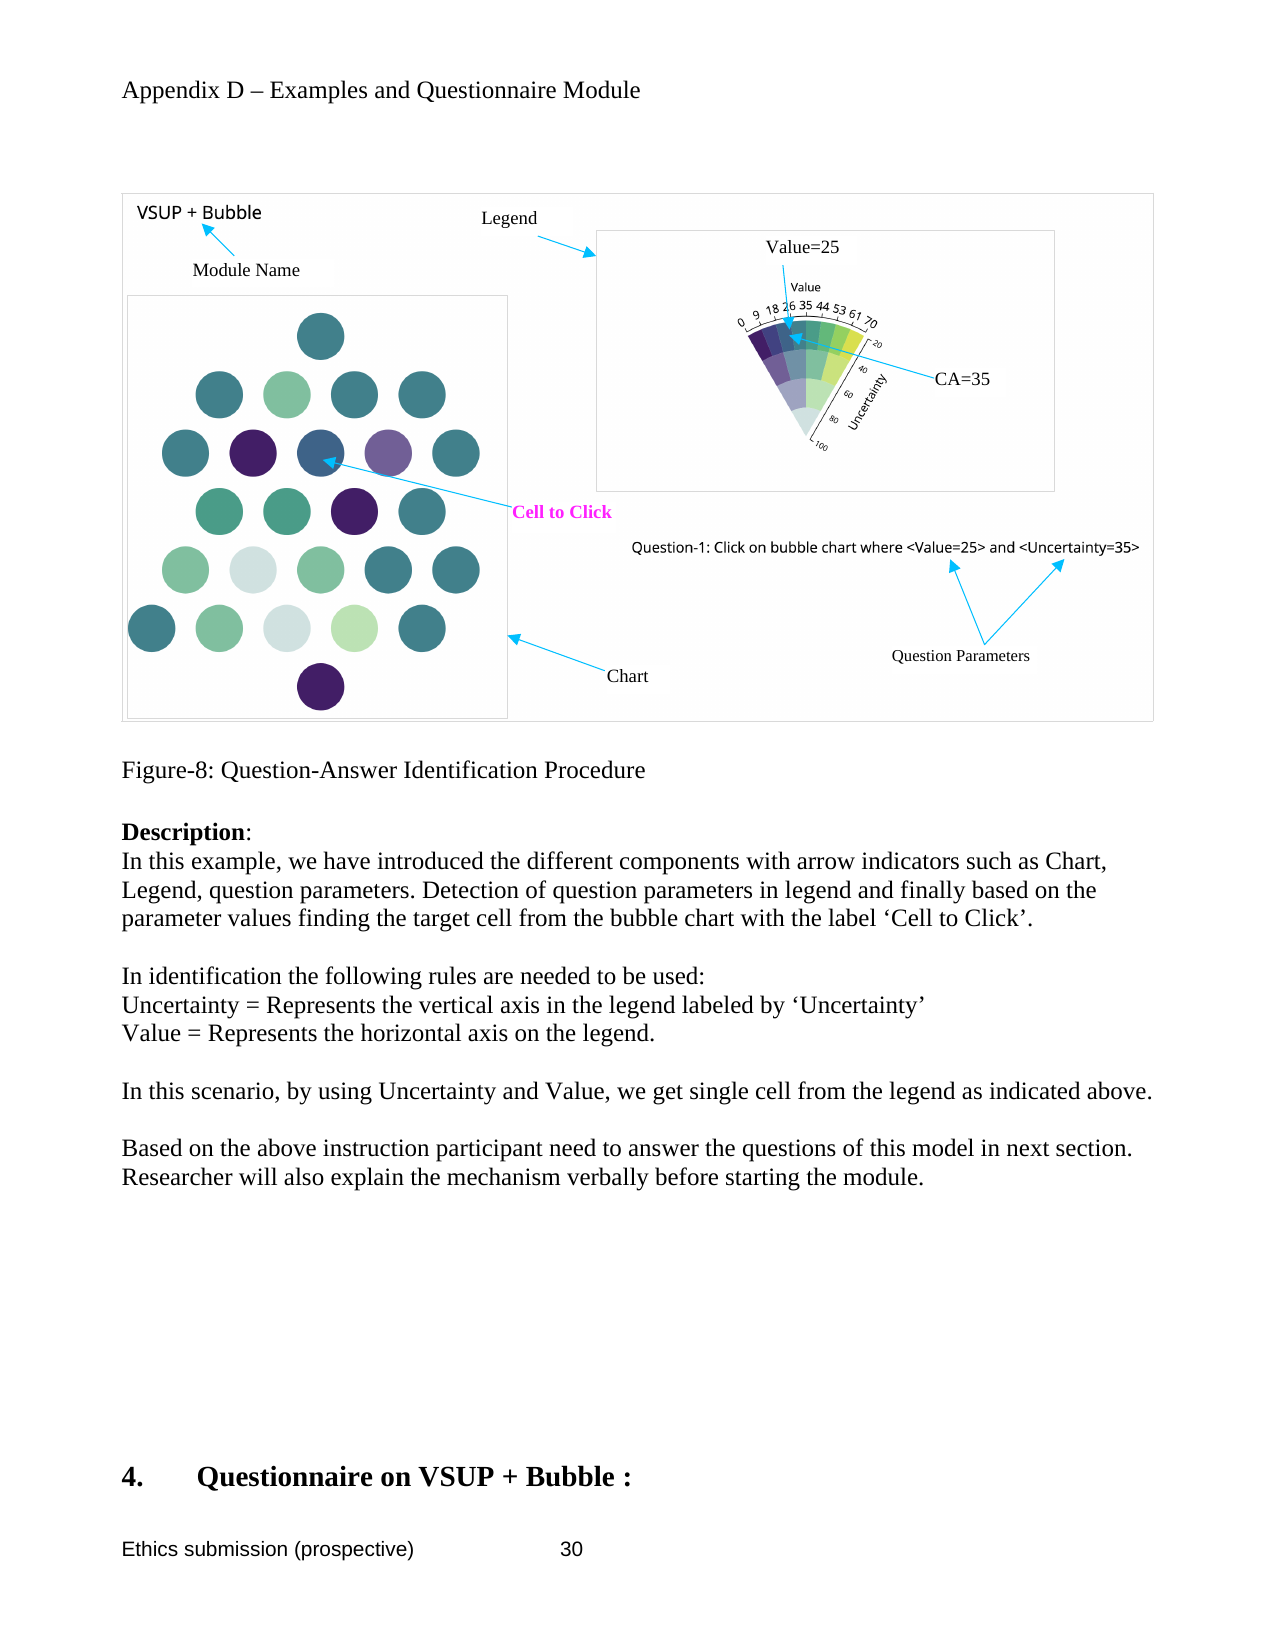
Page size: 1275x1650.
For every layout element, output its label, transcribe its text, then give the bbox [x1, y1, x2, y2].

text Value = Represents the horizontal axis on the legend. [121, 1018, 1153, 1047]
text Based on the above instruction participant need to answer the questions of this model in next section. Researcher will also explain the mechanism verbally before starting the module. [121, 1133, 1153, 1191]
text Figure-8: Question-Answer Identification Procedure [121, 755, 1153, 784]
text In this example, we have introduced the different components with arrow indicators such as Chart, Legend, question parameters. Detection of question parameters in legend and finally based on the parameter values finding the target cell from the bubble chart with the label ‘Cell to Click’. [121, 846, 1153, 932]
text In this scenario, by using Uncertainty and Value, we get single cell from the legend as indicated above. [121, 1076, 1153, 1105]
text Description: [121, 817, 1153, 846]
text In identification the following rules are needed to be used: [121, 961, 1153, 990]
picture [123, 194, 1153, 721]
text Uncertainty = Represents the vertical axis in the legend labeled by ‘Uncertainty’ [121, 990, 1153, 1018]
text 4. Questionnaire on VSUP + Bubble : [121, 1459, 1153, 1493]
